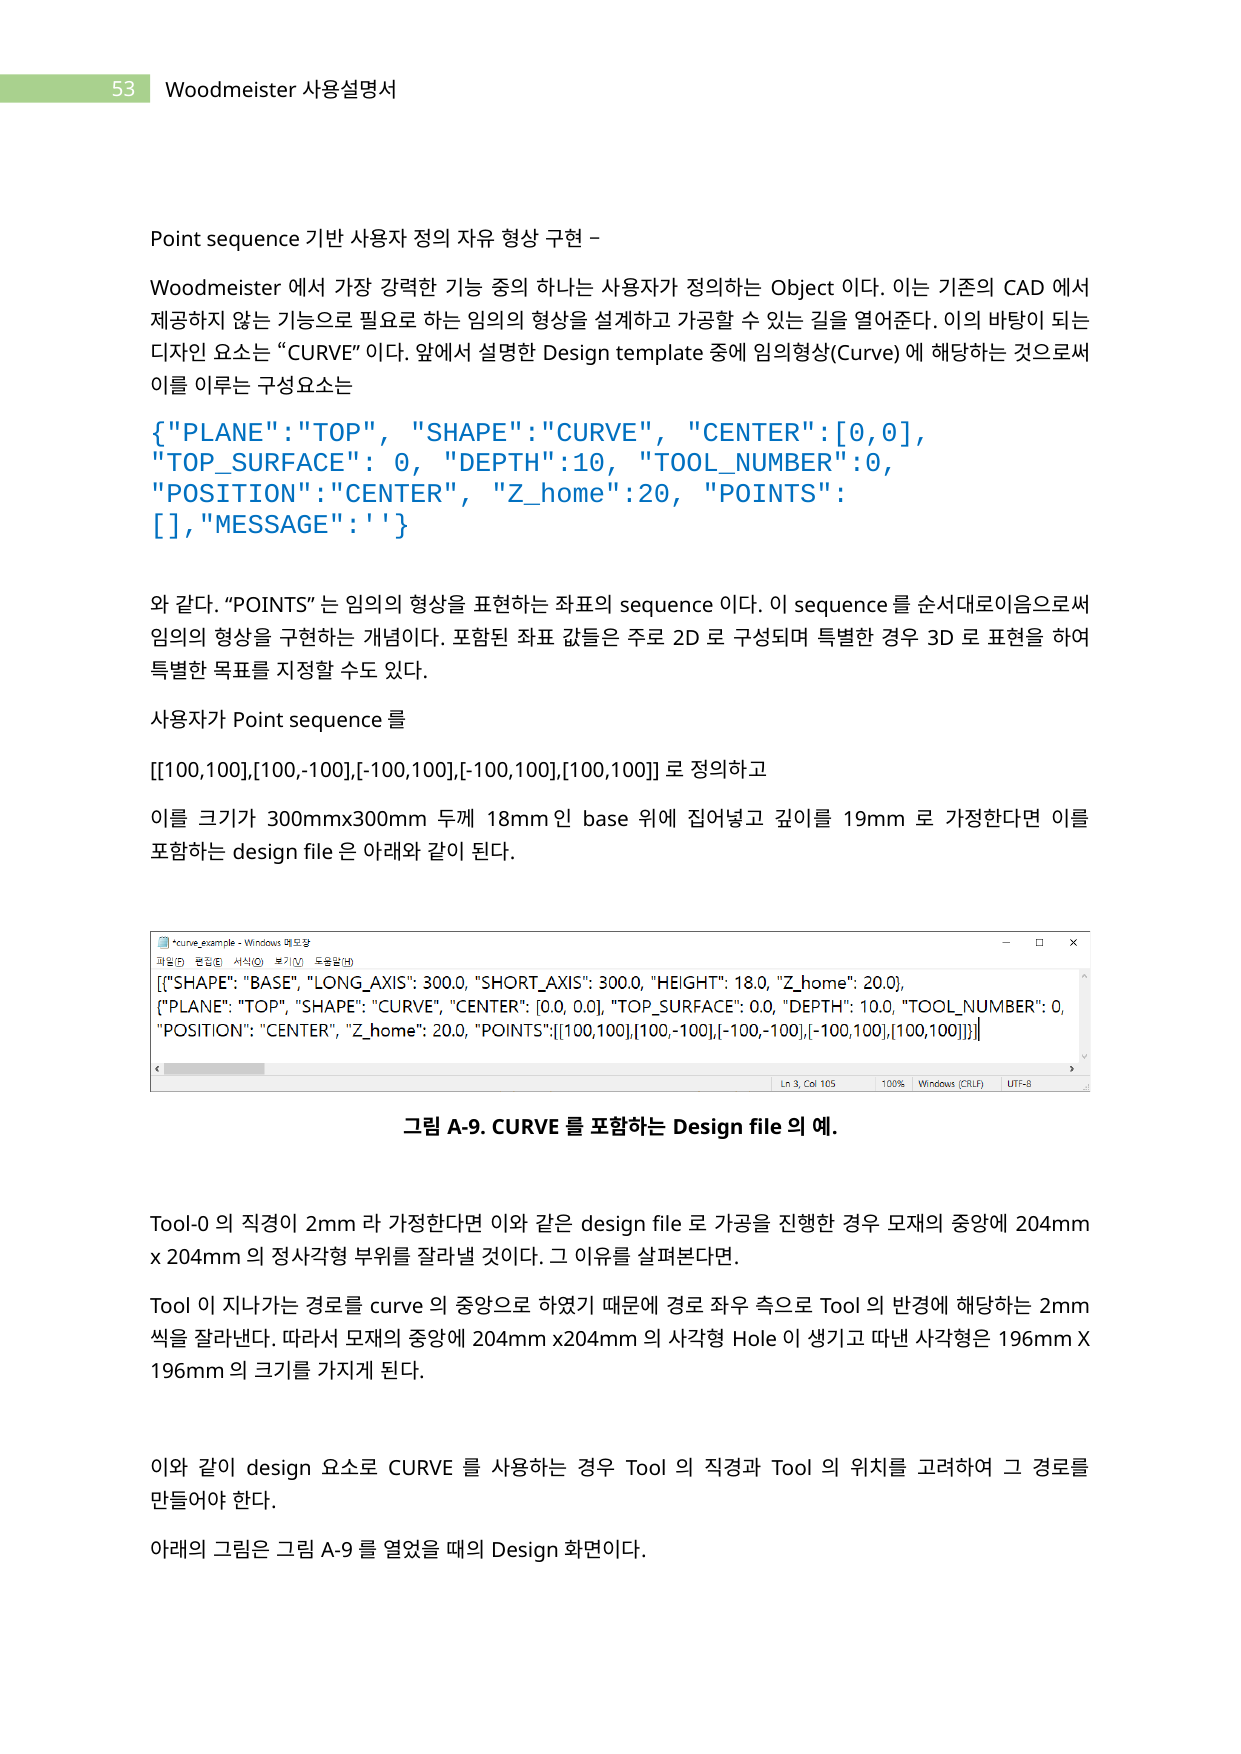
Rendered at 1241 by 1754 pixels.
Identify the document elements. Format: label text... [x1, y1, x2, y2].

text 이와 같이 design 요소로 CURVE 를 사용하는 경우 Tool 의 직경과 Tool 의 위치를 고려하여 그 경로를 만들어야 한다. [150, 1451, 1090, 1514]
picture [150, 931, 1091, 1092]
text Woodmeister 에서 가장 강력한 기능 중의 하나는 사용자가 정의하는 Object 이다. 이는 기존의 CAD 에서 제공하지 않는 기능으로 필요로 하는 임의의 형상을 설계하고 가공할 수 있는 길을 열어준다. 이의 바탕이 되는 디자인 요소는 “CURVE” 이다. 앞에서 설명한 Design template 중에 임의형상(Curve) 에 해당하는 것으로써 이를 이루는 구성요소는 [150, 271, 1090, 399]
text 그림 A-9. CURVE 를 포함하는 Design file 의 예. [150, 1111, 1090, 1141]
text Tool 이 지나가는 경로를 curve 의 중앙으로 하였기 때문에 경로 좌우 측으로 Tool 의 반경에 해당하는 2mm 씩을 잘라낸다. 따라서 모재의 중앙에 204mm x204mm 의 사각형 Hole 이 생기고 따낸 사각형은 196mm X 196mm의 크기를 가지게 된다. [150, 1289, 1090, 1385]
text Tool-0 의 직경이 2mm 라 가정한다면 이와 같은 design file 로 가공을 진행한 경우 모재의 중앙에 204mm x 204mm 의 정사각형 부위를 잘라낼 것이다. 그 이유를 살펴본다면. [150, 1207, 1090, 1270]
text 이를 크기가 300mmx300mm 두께 18mm인 base 위에 집어넣고 깊이를 19mm 로 가정한다면 이를 포함하는 design file 은 아래와 같이 된다. [150, 802, 1090, 865]
text {"PLANE":"TOP", "SHAPE":"CURVE", "CENTER":[0,0], "TOP_SURFACE": 0, "DEPTH":10, "TOOL_NUMBER":0, "POSITION":"CENTER", "Z_home":20, "POINTS":[],"MESSAGE":''} [150, 418, 1090, 541]
text 아래의 그림은 그림 A-9 를 열었을 때의 Design 화면이다. [150, 1533, 1090, 1564]
text 사용자가 Point sequence를 [150, 703, 1090, 734]
subtitle Point sequence 기반 사용자 정의 자유 형상 구현 – [150, 222, 1090, 252]
text 와 같다. “POINTS” 는 임의의 형상을 표현하는 좌표의 sequence 이다. 이 sequence를 순서대로이음으로써 임의의 형상을 구현하는 개념이다. 포함된 좌표 값들은 주로 2D 로 구성되며 특별한 경우 3D 로 표현을 하여 특별한 목표를 지정할 수도 있다. [150, 589, 1090, 684]
text [[100,100],[100,-100],[-100,100],[-100,100],[100,100]] 로 정의하고 [150, 753, 1090, 783]
